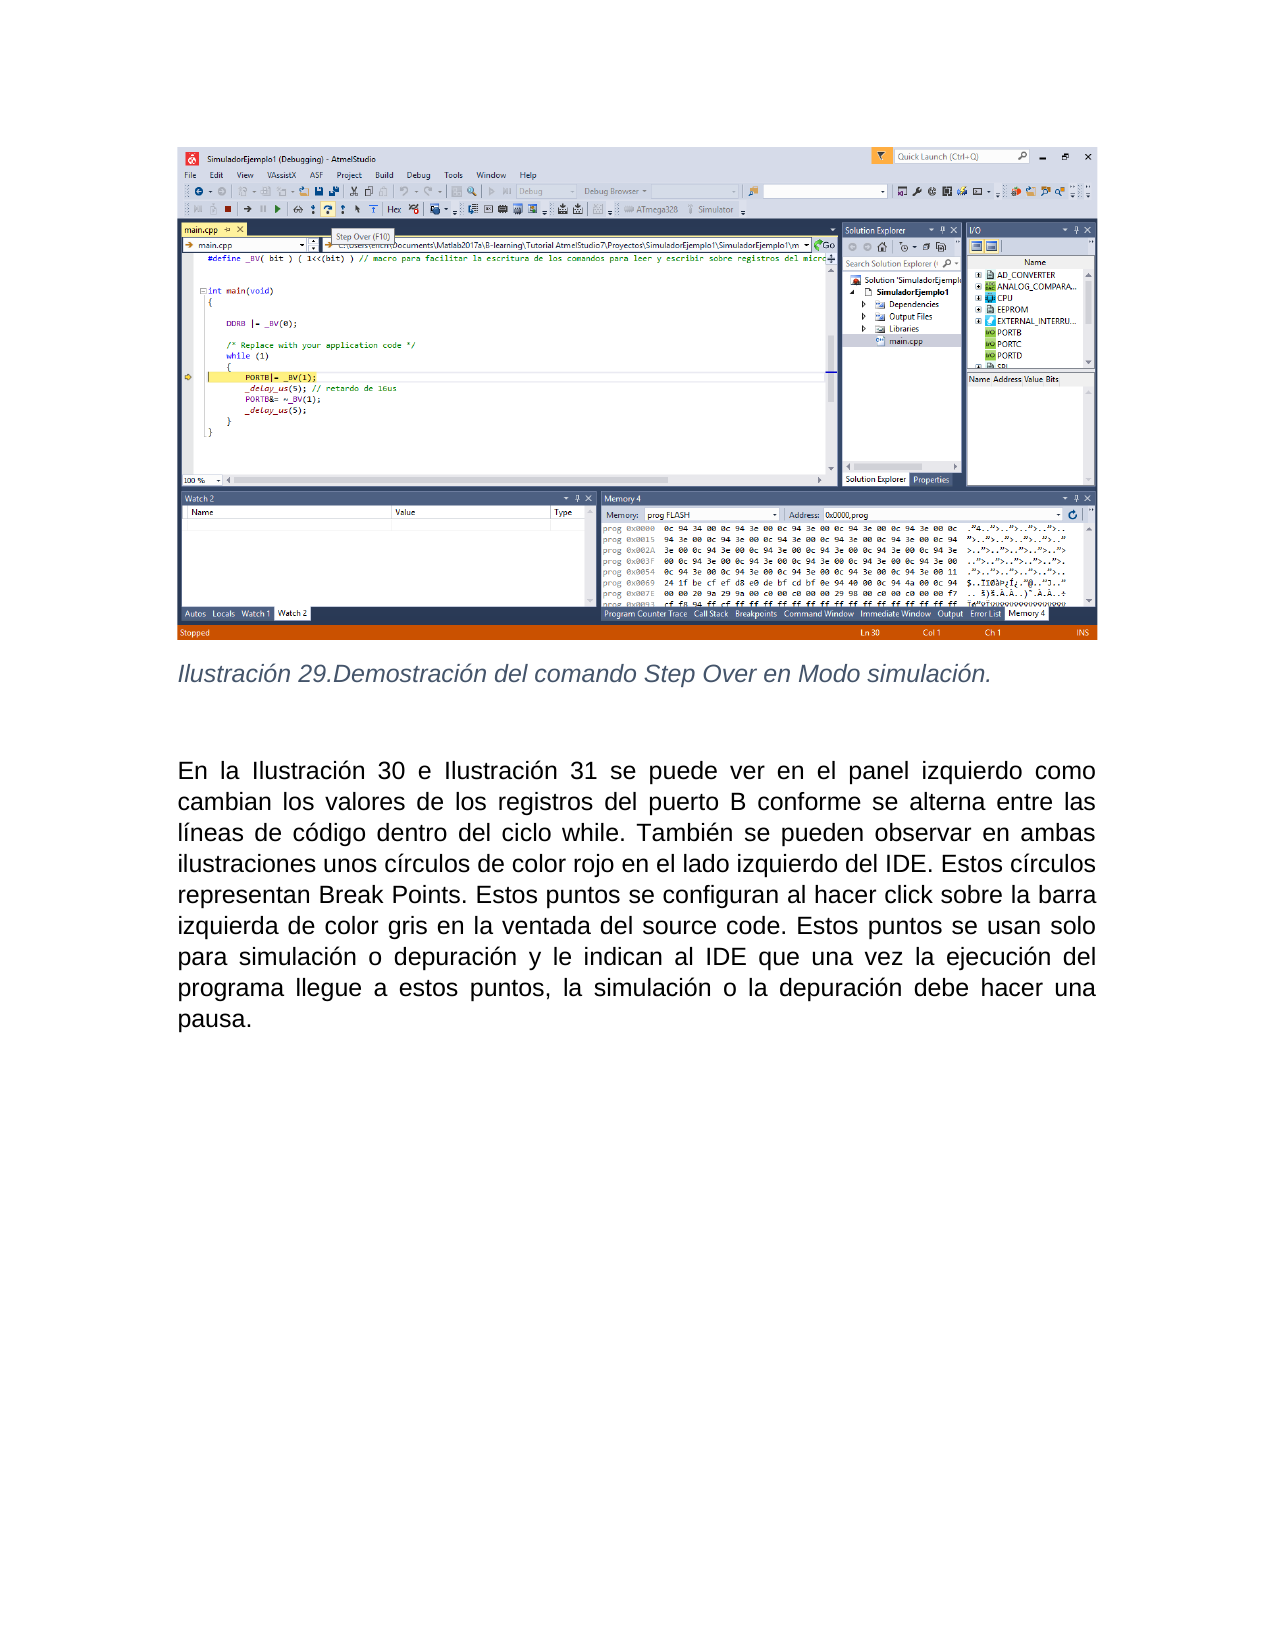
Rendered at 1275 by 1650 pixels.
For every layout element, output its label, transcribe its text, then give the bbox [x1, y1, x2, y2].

text En la Ilustración 30 e Ilustración 31 se puede ver en el panel izquierdo como cambian los valores de los registros del puerto B conforme se alterna entre las líneas de código dentro del ciclo while. También se pueden observar en ambas ilustraciones unos círculos de color rojo en el lado izquierdo del IDE. Estos círculos representan Break Points. Estos puntos se configuran al hacer click sobre la barra izquierda de color gris en la ventada del source code. Estos puntos se usan solo para simulación o depuración y le indican al IDE que una vez la ejecución del programa llegue a estos puntos, la simulación o la depuración debe hacer una pausa. [177, 756, 1098, 1033]
picture [177, 147, 1098, 640]
text Ilustración 29.Demostración del comando Step Over en Modo simulación. [177, 659, 1098, 687]
